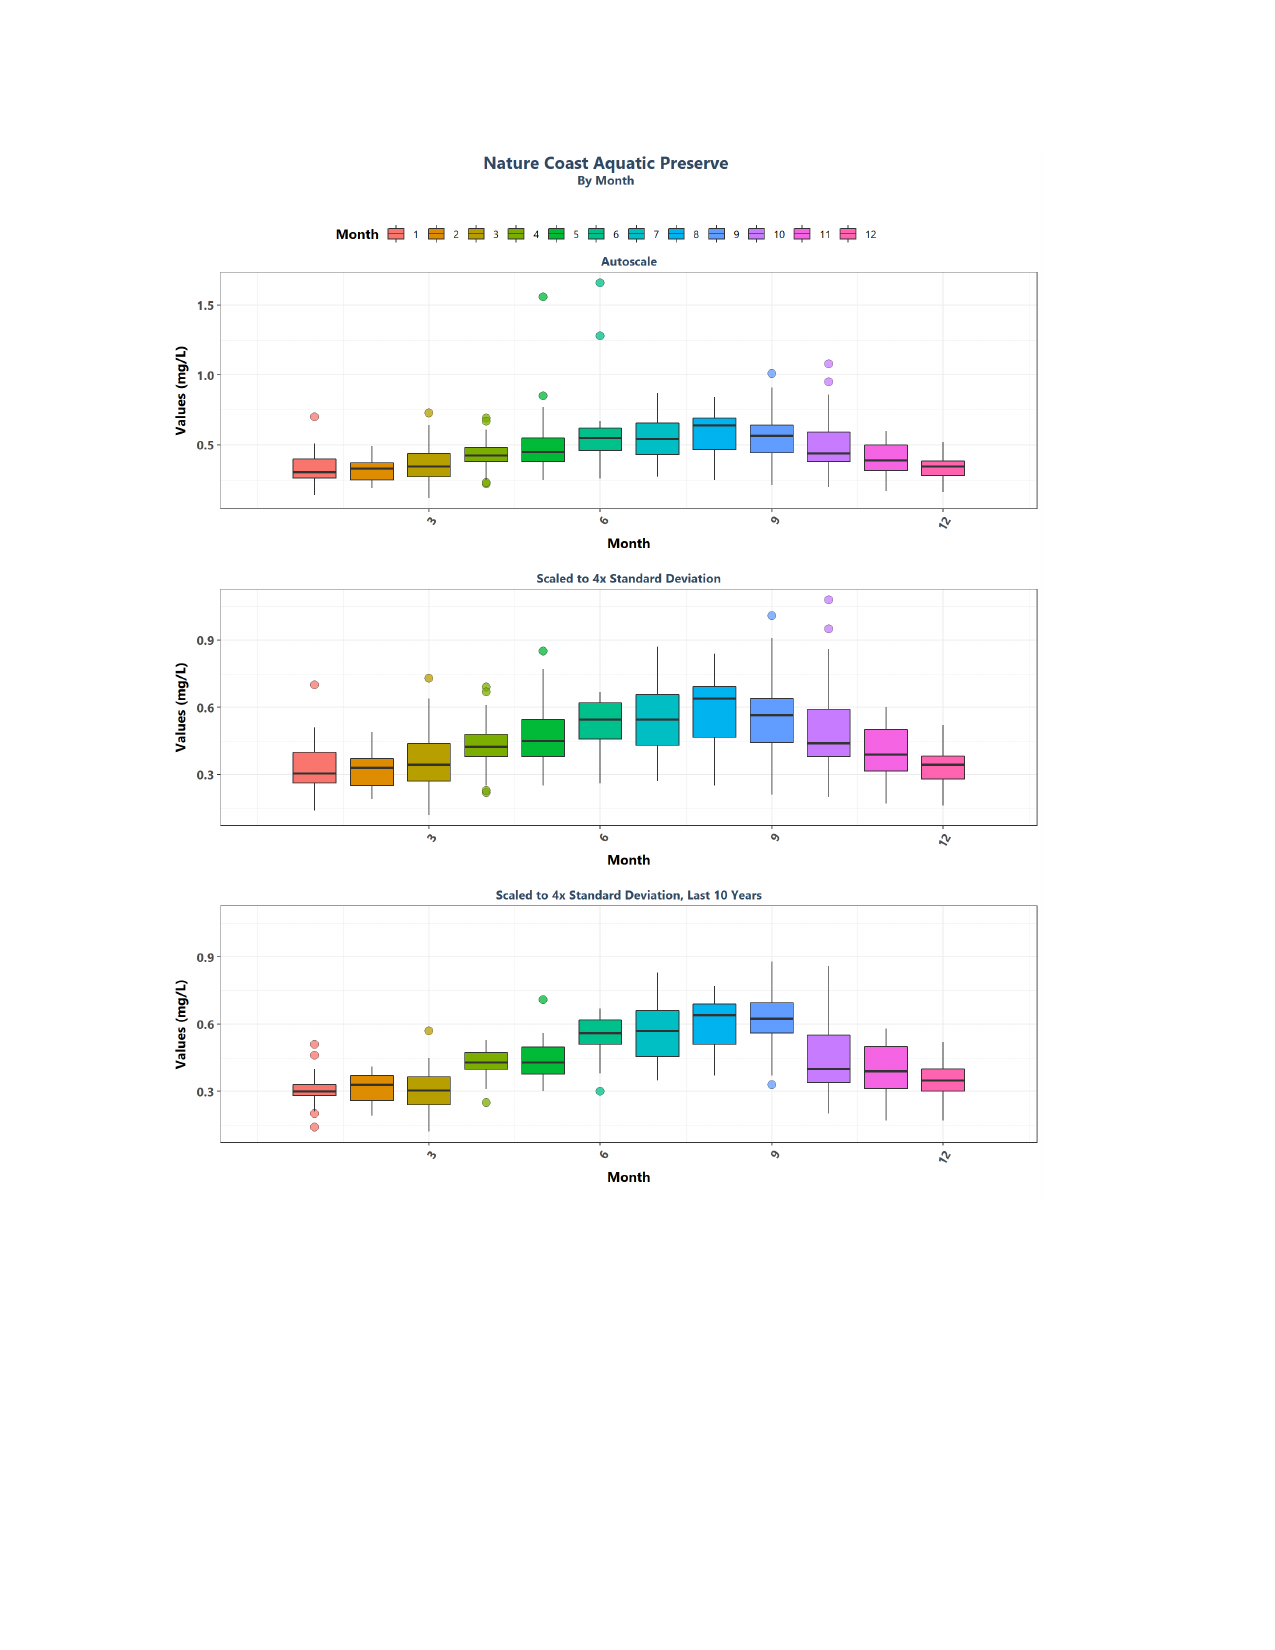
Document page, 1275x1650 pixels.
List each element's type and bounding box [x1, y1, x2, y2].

picture [168, 150, 1044, 1200]
